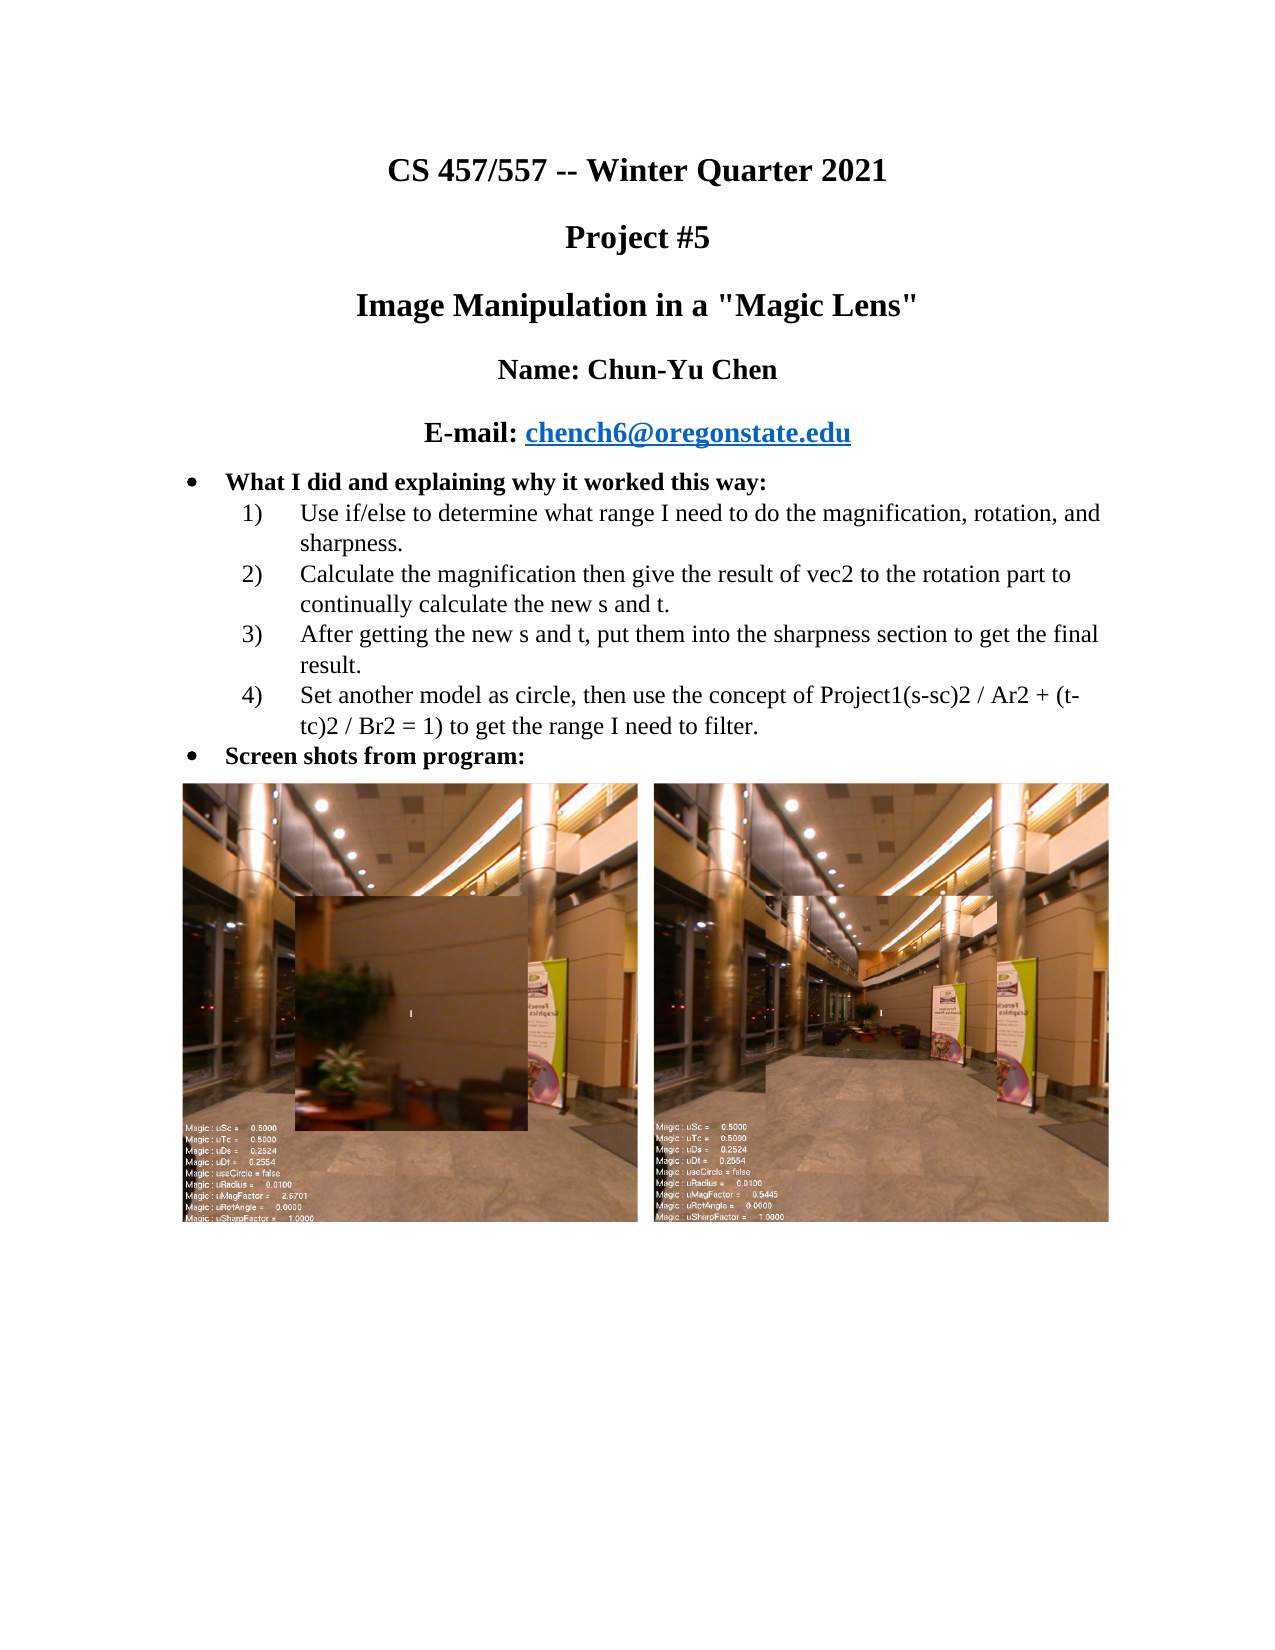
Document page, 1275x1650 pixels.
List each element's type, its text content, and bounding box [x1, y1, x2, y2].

text Name: Chun-Yu Chen [150, 352, 1125, 386]
list Set another model as circle, then use the concept of Project1(s-sc)2 / Ar2 + (t-tc)2 / Br2 = 1) to get the range I need to filter. [262, 680, 1125, 739]
list Screen shots from program: [187, 741, 1125, 770]
list Calculate the magnification then give the result of vec2 to the rotation part to continually calculate the new s and t. [262, 559, 1125, 618]
text CS 457/557 -- Winter Quarter 2021 [150, 150, 1125, 188]
text E-mail: chench6@oregonstate.edu [150, 415, 1125, 449]
picture [181, 782, 637, 1220]
list What I did and explaining why it worked this way: [187, 467, 1125, 496]
text Project #5 [150, 217, 1125, 256]
list Use if/else to determine what range I need to do the magnification, rotation, and sharpness. [262, 498, 1125, 557]
list After getting the new s and t, put them into the sharpness section to get the final result. [262, 619, 1125, 679]
text Image Manipulation in a "Magic Lens" [150, 285, 1125, 323]
